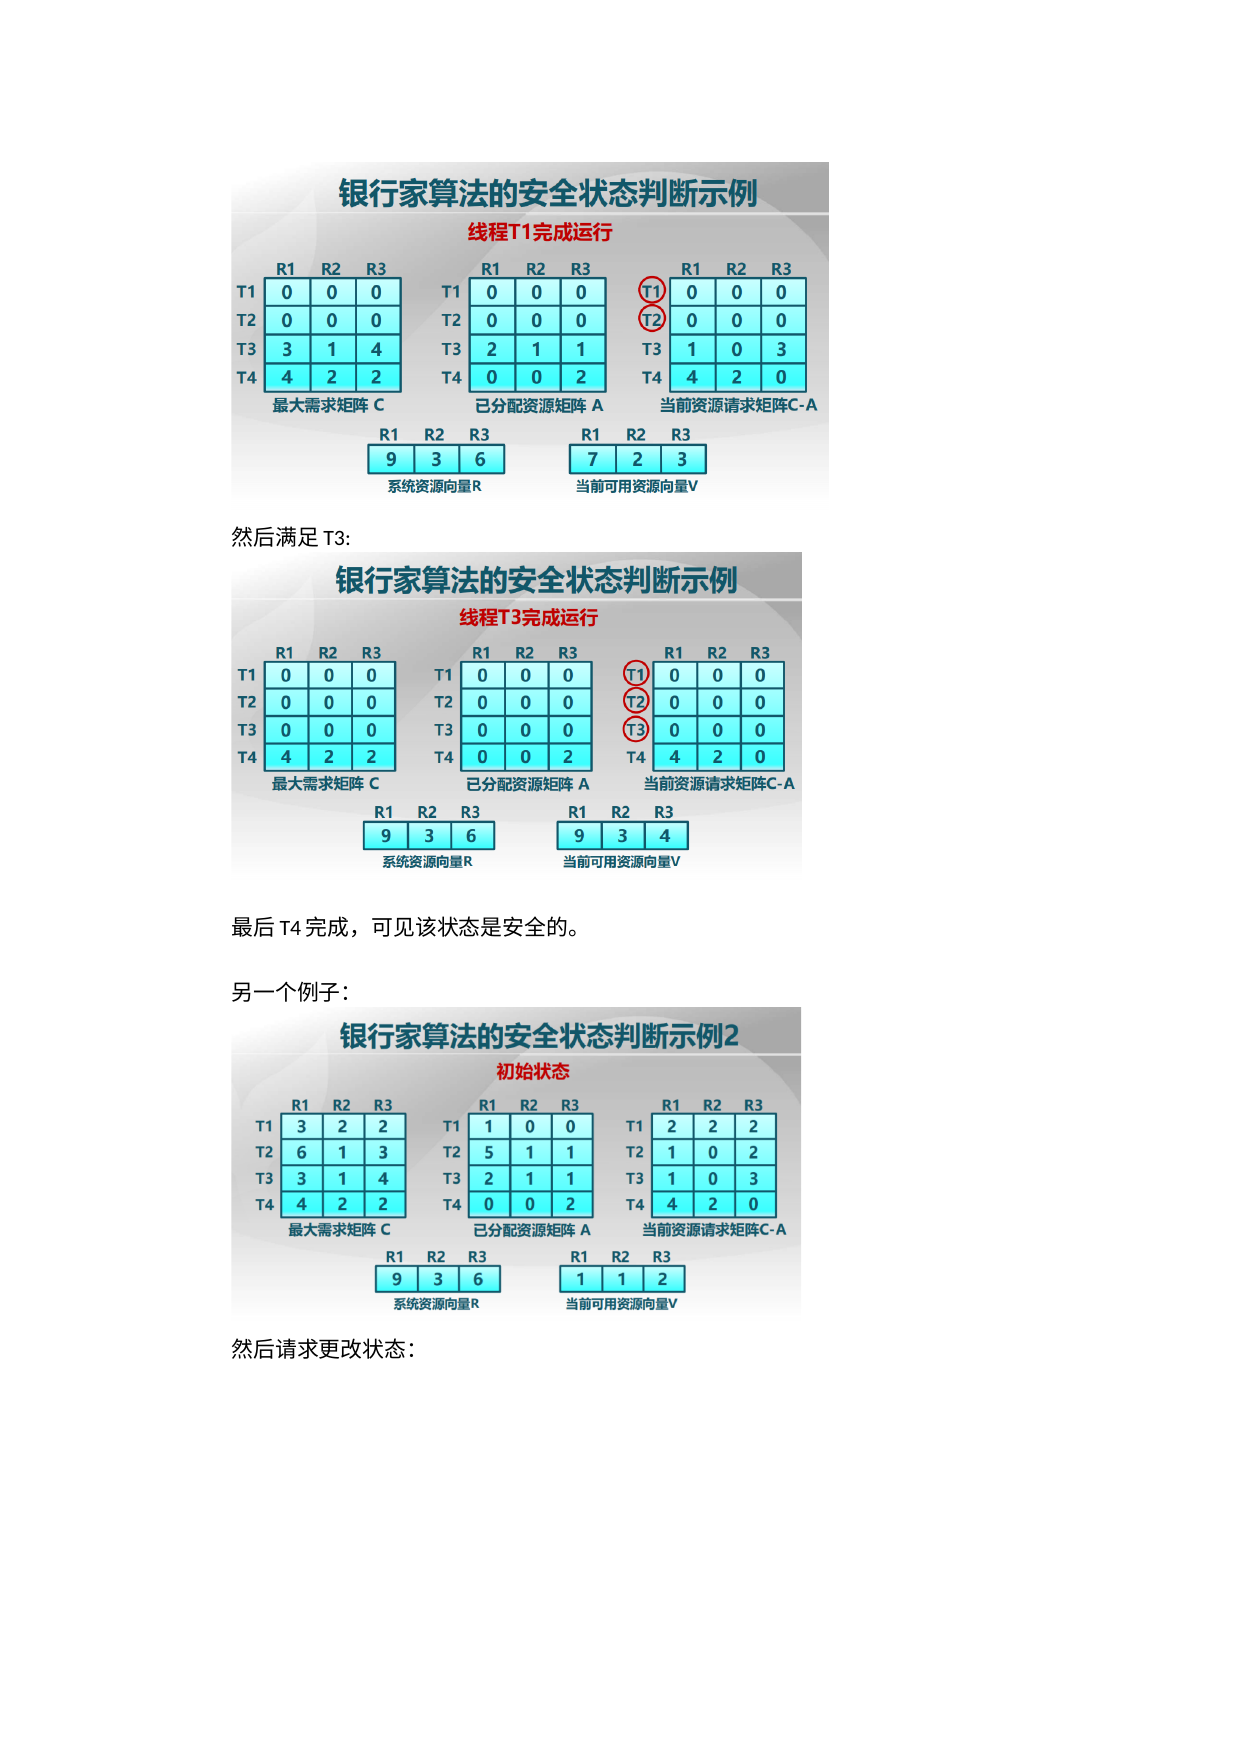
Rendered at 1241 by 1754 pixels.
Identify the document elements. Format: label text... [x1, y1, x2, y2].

picture [231, 552, 802, 881]
picture [231, 162, 829, 510]
text 然后请求更改状态： [187, 1332, 1053, 1364]
picture [231, 1007, 802, 1321]
text 另一个例子： [187, 974, 1053, 1007]
text 最后T4完成，可见该状态是安全的。 [187, 909, 1053, 942]
text 然后满足T3: [187, 519, 1053, 552]
